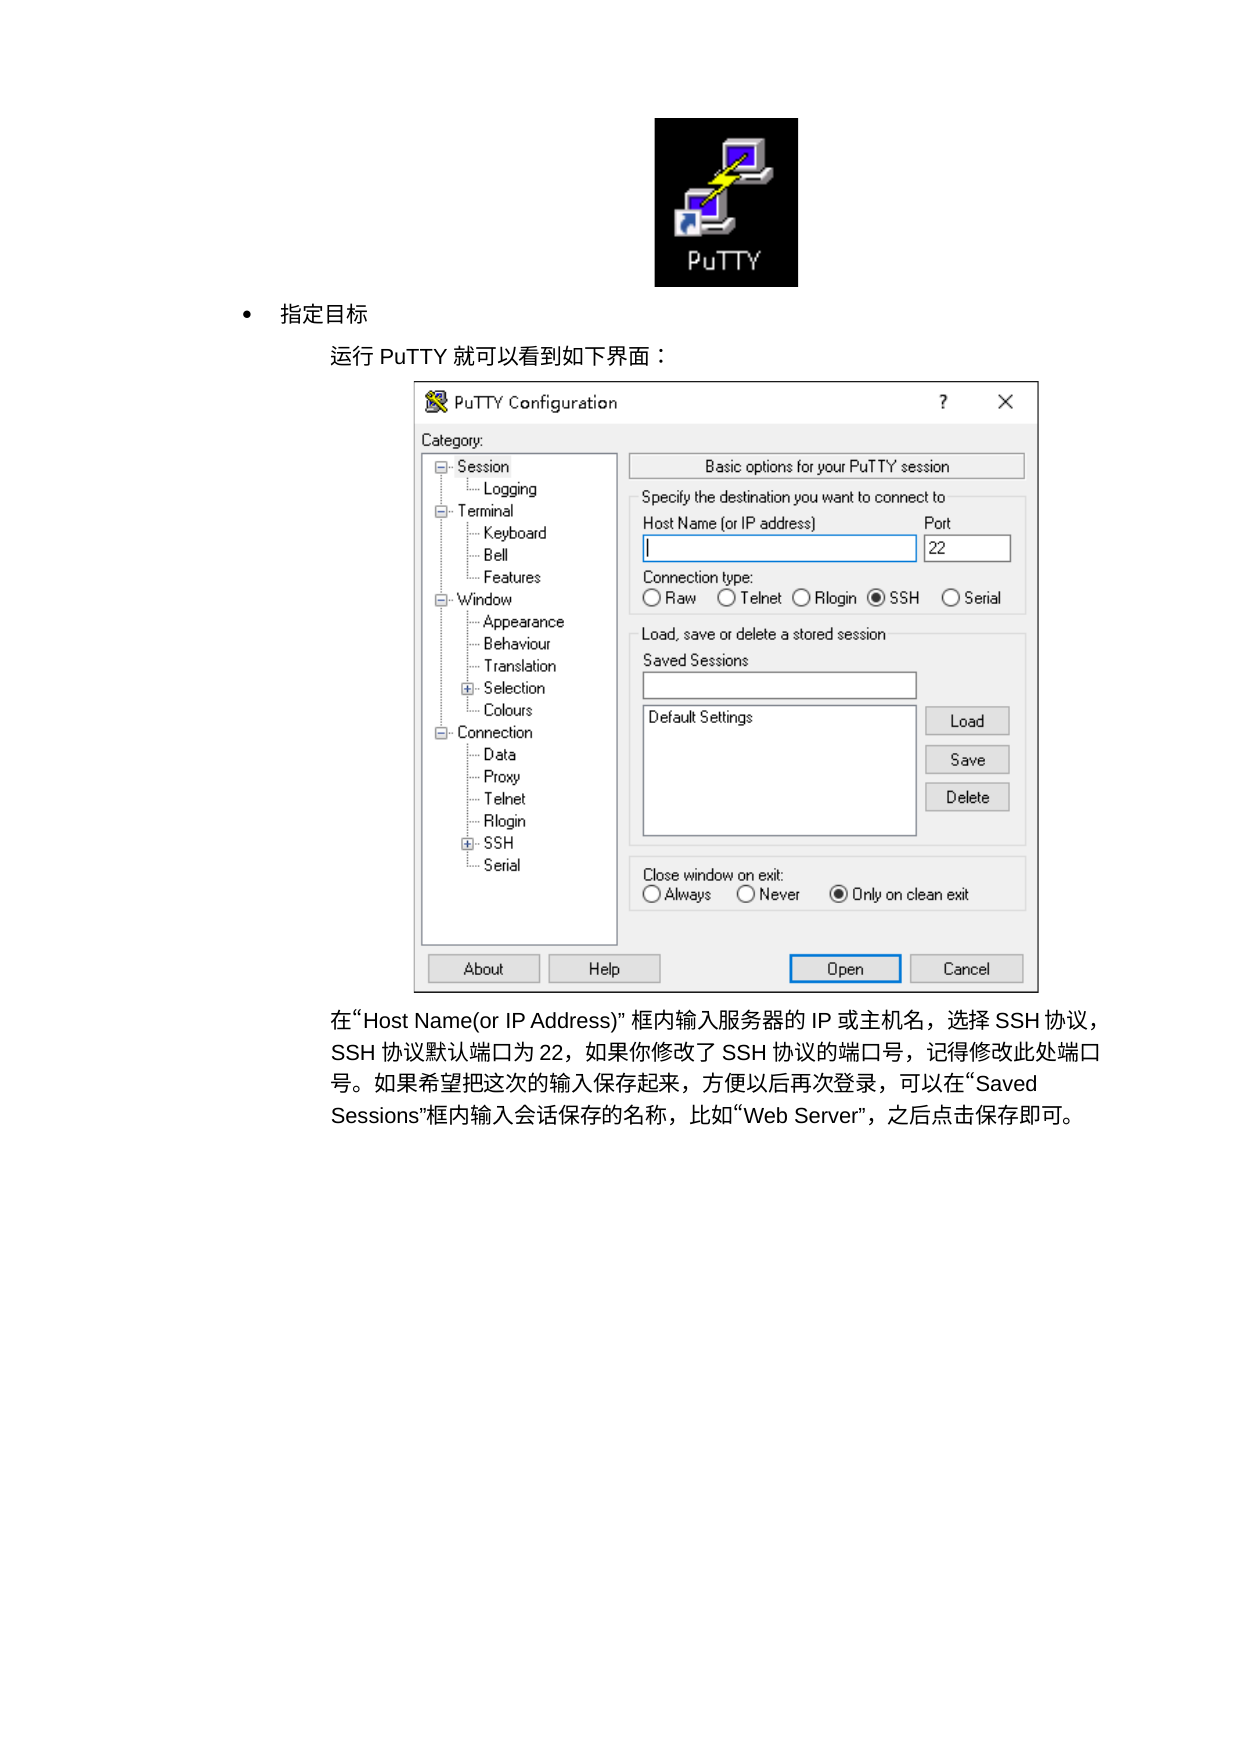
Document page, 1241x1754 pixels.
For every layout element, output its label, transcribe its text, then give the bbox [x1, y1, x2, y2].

list 指定目标 [243, 297, 1122, 329]
text 运行 PuTTY 就可以看到如下界面： [331, 339, 1122, 371]
text 在“Host Name(or IP Address)” 框内输入服务器的 IP 或主机名，选择SSH协议，SSH 协议默认端口为22，如果你修改了 SSH 协议的端口号，记得修改此处端口号。如果希望把这次的输入保存起来，方便以后再次登录，可以在“Saved Sessions”框内输入会话保存的名称，比如“Web Server”，之后点击保存即可。 [331, 1003, 1122, 1130]
picture [413, 381, 1039, 993]
picture [654, 118, 799, 287]
